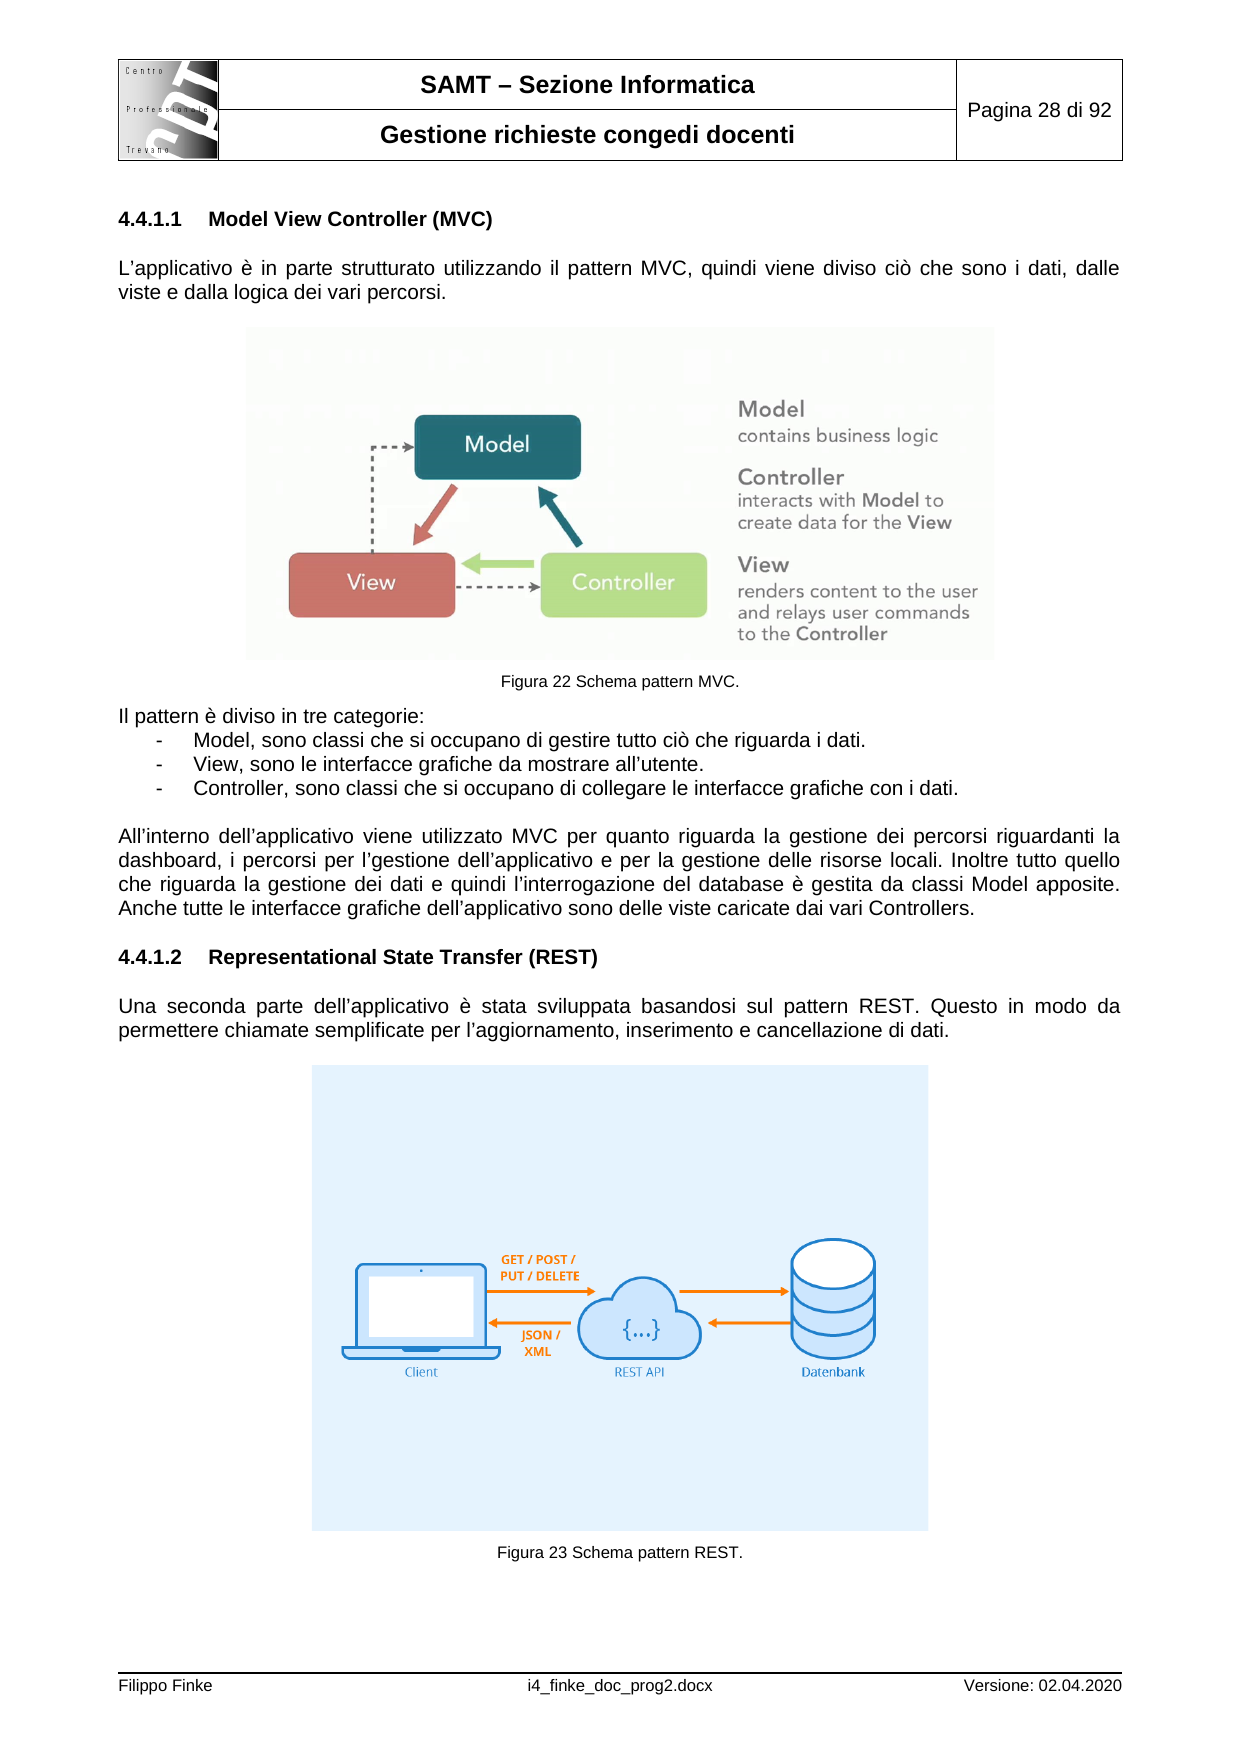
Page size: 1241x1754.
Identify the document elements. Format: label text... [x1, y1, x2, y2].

list View, sono le interfacce grafiche da mostrare all’utente. [156, 752, 1122, 776]
text Una seconda parte dell’applicativo è stata sviluppata basandosi sul pattern REST. Questo in modo da permettere chiamate semplificate per l’aggiornamento, inserimento e cancellazione di dati. [118, 993, 1122, 1041]
subtitle Model View Controller (MVC) [118, 207, 1122, 231]
list Model, sono classi che si occupano di gestire tutto ciò che riguarda i dati. [156, 728, 1122, 752]
picture [311, 1065, 929, 1531]
text All’interno dell’applicativo viene utilizzato MVC per quanto riguarda la gestione dei percorsi riguardanti la dashboard, i percorsi per l’gestione dell’applicativo e per la gestione delle risorse locali. Inoltre tutto quello che riguarda la gestione dei dati e quindi l’interrogazione del database è gestita da classi Model apposite. Anche tutte le interfacce grafiche dell’applicativo sono delle viste caricate dai vari Controllers. [118, 824, 1122, 919]
picture [245, 327, 995, 660]
picture [118, 60, 218, 159]
text L’applicativo è in parte strutturato utilizzando il pattern MVC, quindi viene diviso ciò che sono i dati, dalle viste e dalla logica dei vari percorsi. [118, 256, 1122, 304]
text Il pattern è diviso in tre categorie: [118, 704, 1122, 728]
list Controller, sono classi che si occupano di collegare le interfacce grafiche con i dati. [156, 776, 1122, 800]
subtitle Representational State Transfer (REST) [118, 944, 1122, 968]
text Figura 22 Schema pattern MVC. [118, 672, 1122, 691]
text Figura 23 Schema pattern REST. [118, 1543, 1122, 1562]
